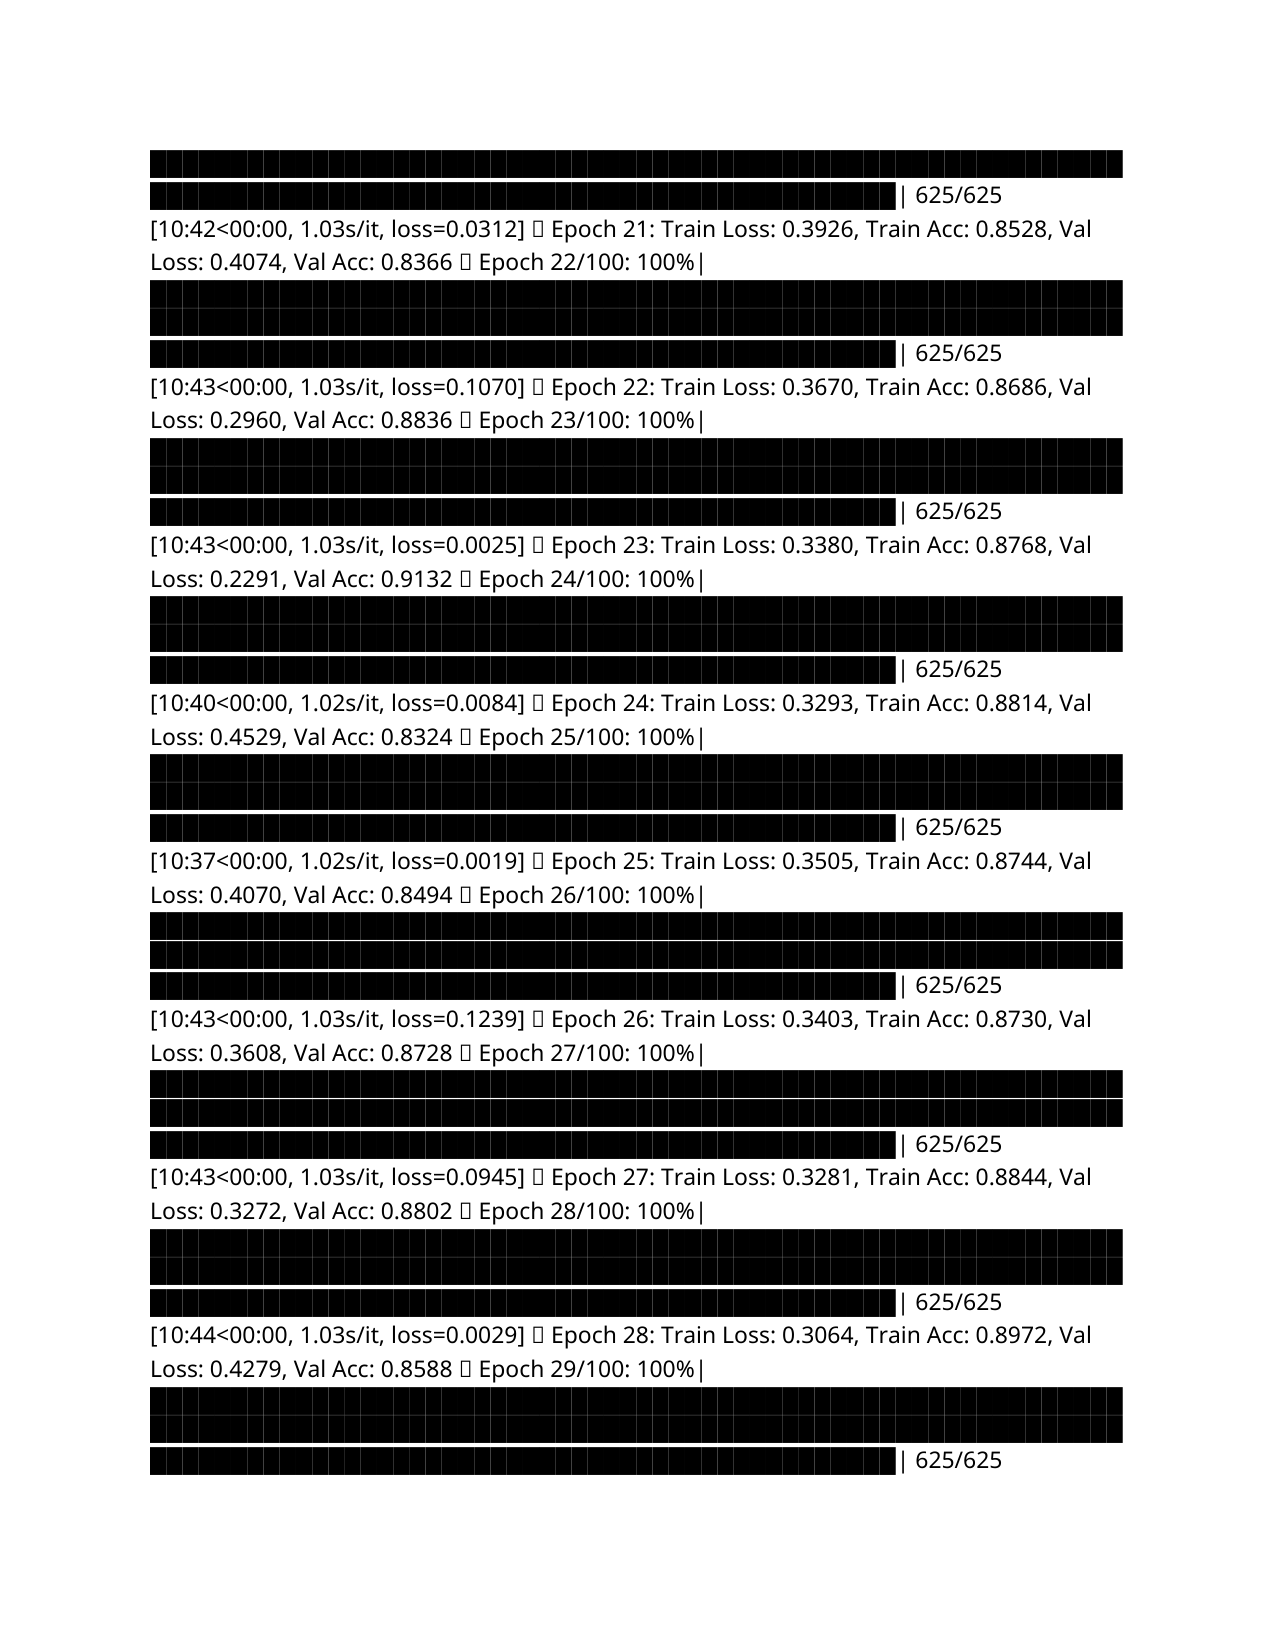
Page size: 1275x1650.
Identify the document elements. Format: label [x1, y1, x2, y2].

text [150, 150, 1125, 1475]
